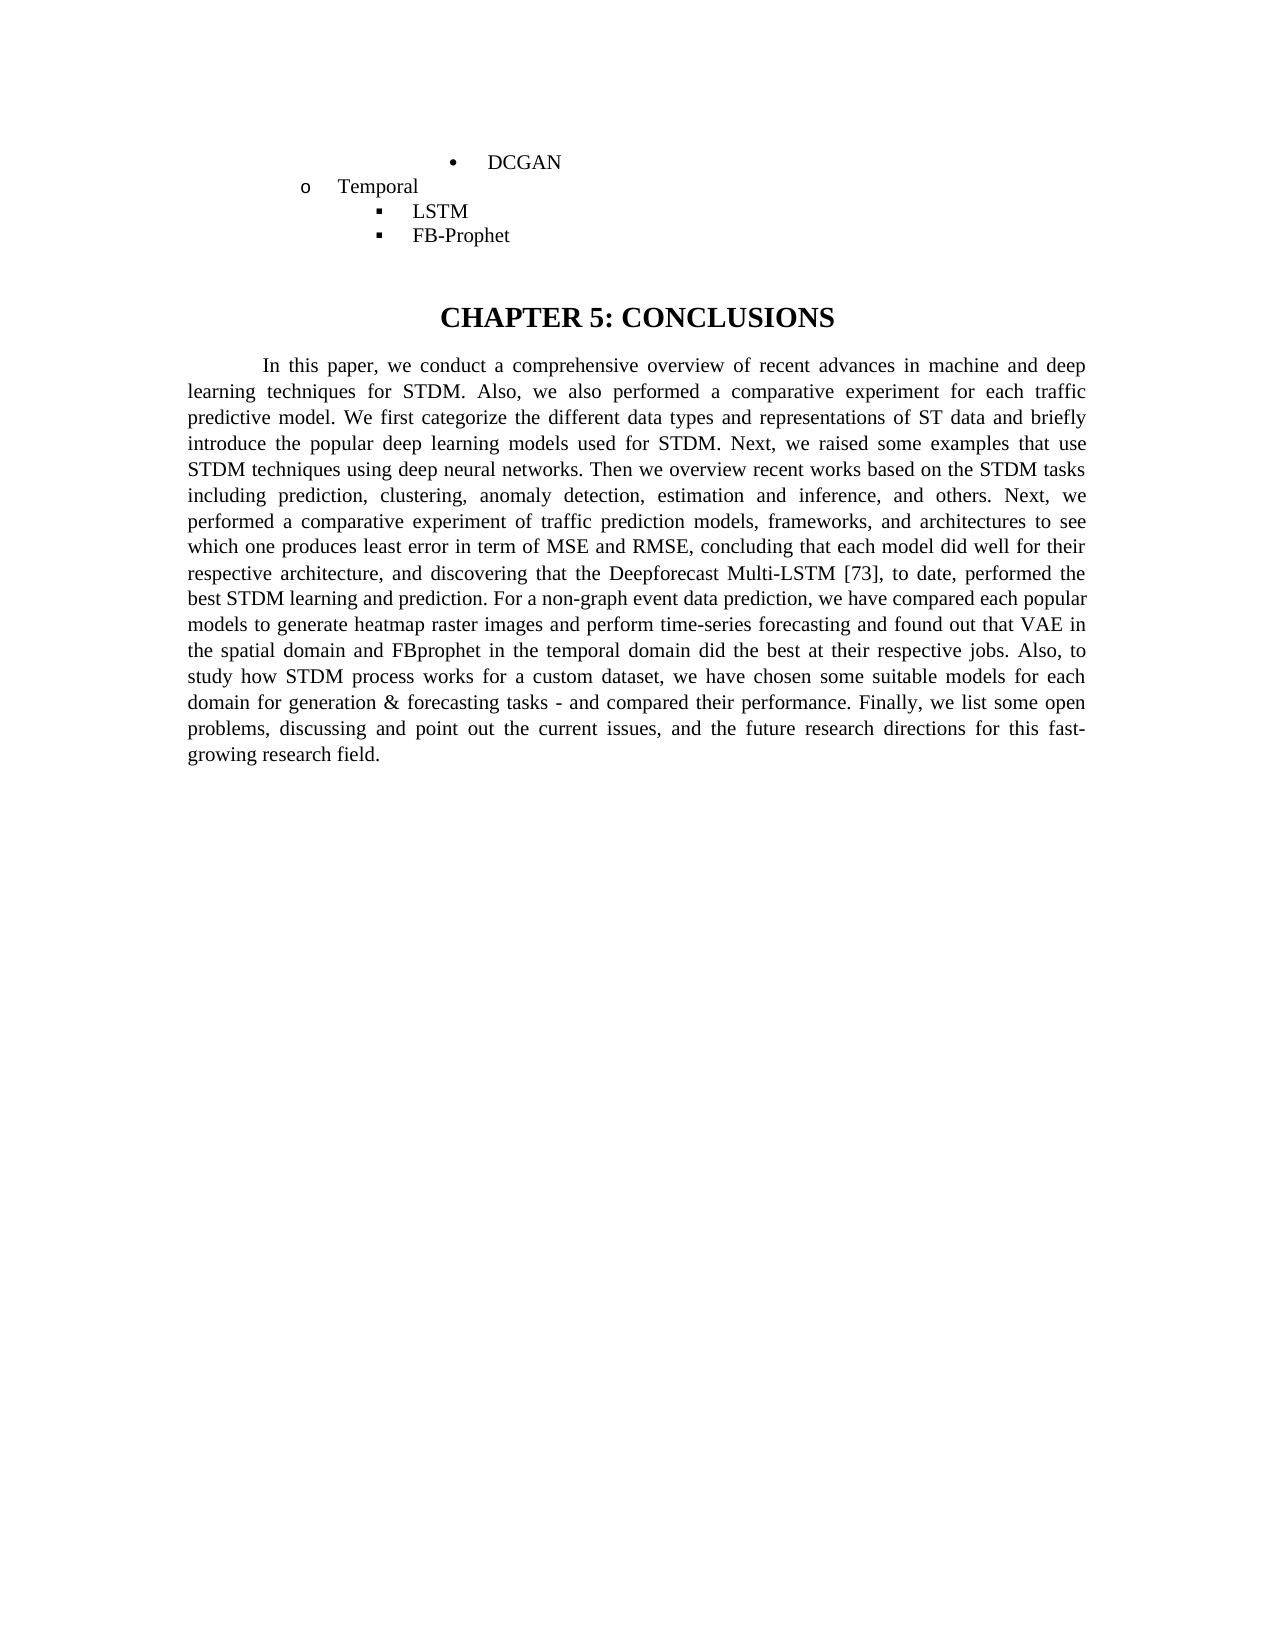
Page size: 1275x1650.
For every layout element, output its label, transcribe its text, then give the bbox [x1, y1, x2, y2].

text In this paper, we conduct a comprehensive overview of recent advances in machine and deep learning techniques for STDM. Also, we also performed a comparative experiment for each traffic predictive model. We first categorize the different data types and representations of ST data and briefly introduce the popular deep learning models used for STDM. Next, we raised some examples that use STDM techniques using deep neural networks. Then we overview recent works based on the STDM tasks including prediction, clustering, anomaly detection, estimation and inference, and others. Next, we performed a comparative experiment of traffic prediction models, frameworks, and architectures to see which one produces least error in term of MSE and RMSE, concluding that each model did well for their respective architecture, and discovering that the Deepforecast Multi-LSTM [73], to date, performed the best STDM learning and prediction. For a non-graph event data prediction, we have compared each popular models to generate heatmap raster images and perform time-series forecasting and found out that VAE in the spatial domain and FBprophet in the temporal domain did the best at their respective jobs. Also, to study how STDM process works for a custom dataset, we have chosen some suitable models for each domain for generation & forecasting tasks - and compared their performance. Finally, we list some open problems, discussing and point out the current issues, and the future research directions for this fast-growing research field. [187, 353, 1087, 766]
text CHAPTER 5: CONCLUSIONS [187, 300, 1087, 334]
list FB-Prophet [375, 223, 1087, 247]
list LSTM [375, 199, 1087, 223]
list Temporal [300, 174, 1087, 199]
list DCGAN [450, 150, 1087, 174]
